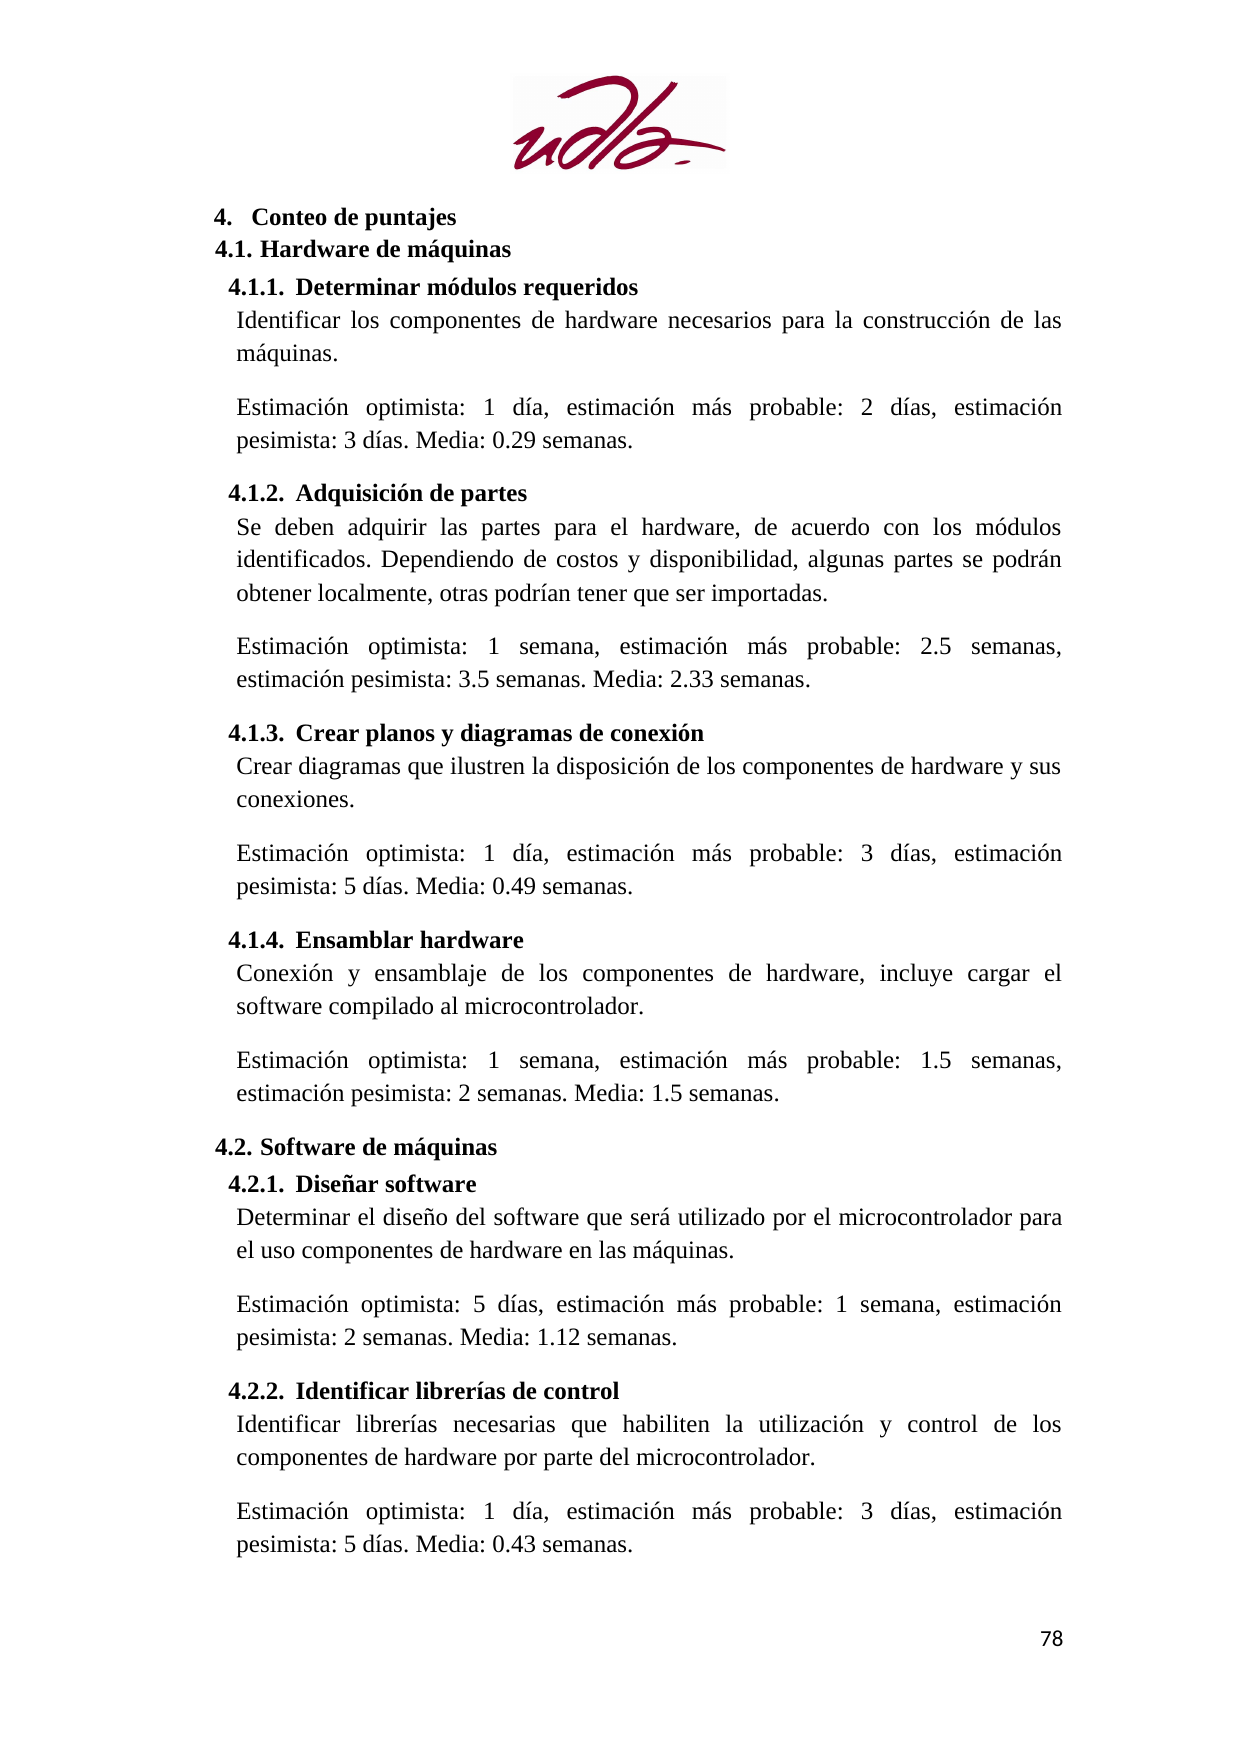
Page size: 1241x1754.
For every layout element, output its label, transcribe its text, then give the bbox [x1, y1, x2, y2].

text Determinar el diseño del software que será utilizado por el microcontrolador para el uso componentes de hardware en las máquinas. [236, 1202, 1063, 1264]
text Estimación optimista: 1 día, estimación más probable: 3 días, estimación pesimista: 5 días. Media: 0.49 semanas. [236, 838, 1063, 900]
text Estimación optimista: 5 días, estimación más probable: 1 semana, estimación pesimista: 2 semanas. Media: 1.12 semanas. [236, 1289, 1063, 1351]
text Estimación optimista: 1 semana, estimación más probable: 1.5 semanas, estimación pesimista: 2 semanas. Media: 1.5 semanas. [236, 1045, 1063, 1107]
text Se deben adquirir las partes para el hardware, de acuerdo con los módulos identificados. Dependiendo de costos y disponibilidad, algunas partes se podrán obtener localmente, otras podrían tener que ser importadas. [236, 512, 1063, 606]
subtitle Software de máquinas [215, 1132, 1063, 1161]
text Identificar los componentes de hardware necesarios para la construcción de las máquinas. [236, 305, 1063, 367]
subtitle Conteo de puntajes [213, 202, 1063, 230]
subtitle Diseñar software [228, 1169, 1063, 1198]
text Estimación optimista: 1 día, estimación más probable: 3 días, estimación pesimista: 5 días. Media: 0.43 semanas. [236, 1496, 1063, 1557]
text Crear diagramas que ilustren la disposición de los componentes de hardware y sus conexiones. [236, 751, 1063, 813]
subtitle Hardware de máquinas [215, 234, 1063, 263]
subtitle Determinar módulos requeridos [228, 272, 1063, 301]
text Conexión y ensamblaje de los componentes de hardware, incluye cargar el software compilado al microcontrolador. [236, 958, 1063, 1020]
subtitle Identificar librerías de control [228, 1376, 1063, 1404]
subtitle Ensamblar hardware [228, 925, 1063, 954]
subtitle Crear planos y diagramas de conexión [228, 718, 1063, 747]
text Identificar librerías necesarias que habiliten la utilización y control de los componentes de hardware por parte del microcontrolador. [236, 1409, 1063, 1471]
text Estimación optimista: 1 semana, estimación más probable: 2.5 semanas, estimación pesimista: 3.5 semanas. Media: 2.33 semanas. [236, 631, 1063, 693]
text Estimación optimista: 1 día, estimación más probable: 2 días, estimación pesimista: 3 días. Media: 0.29 semanas. [236, 392, 1063, 453]
picture [509, 73, 731, 174]
subtitle Adquisición de partes [228, 478, 1063, 507]
